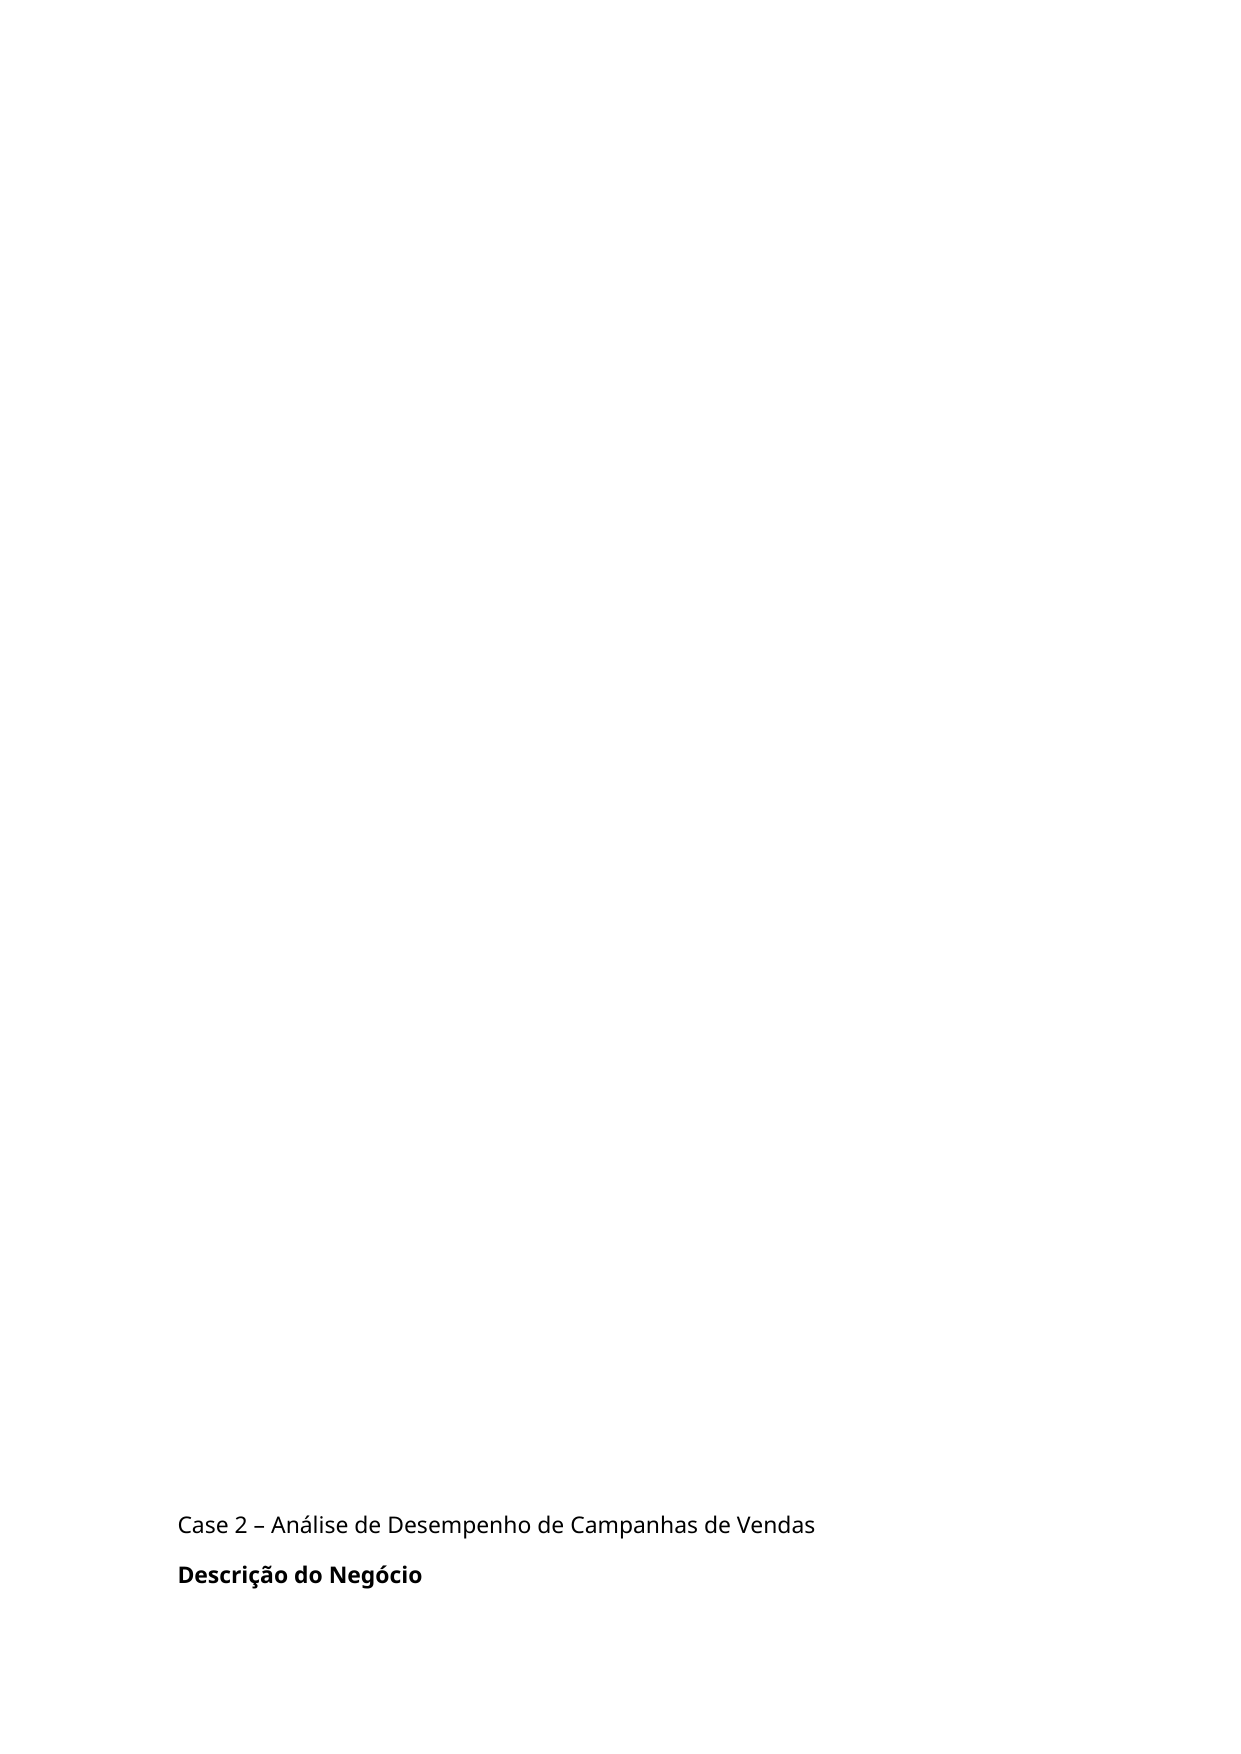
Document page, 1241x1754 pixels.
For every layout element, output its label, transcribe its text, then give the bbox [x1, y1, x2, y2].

text Descrição do Negócio [177, 1559, 1063, 1591]
text Case 2 – Análise de Desempenho de Campanhas de Vendas [177, 1509, 1063, 1540]
